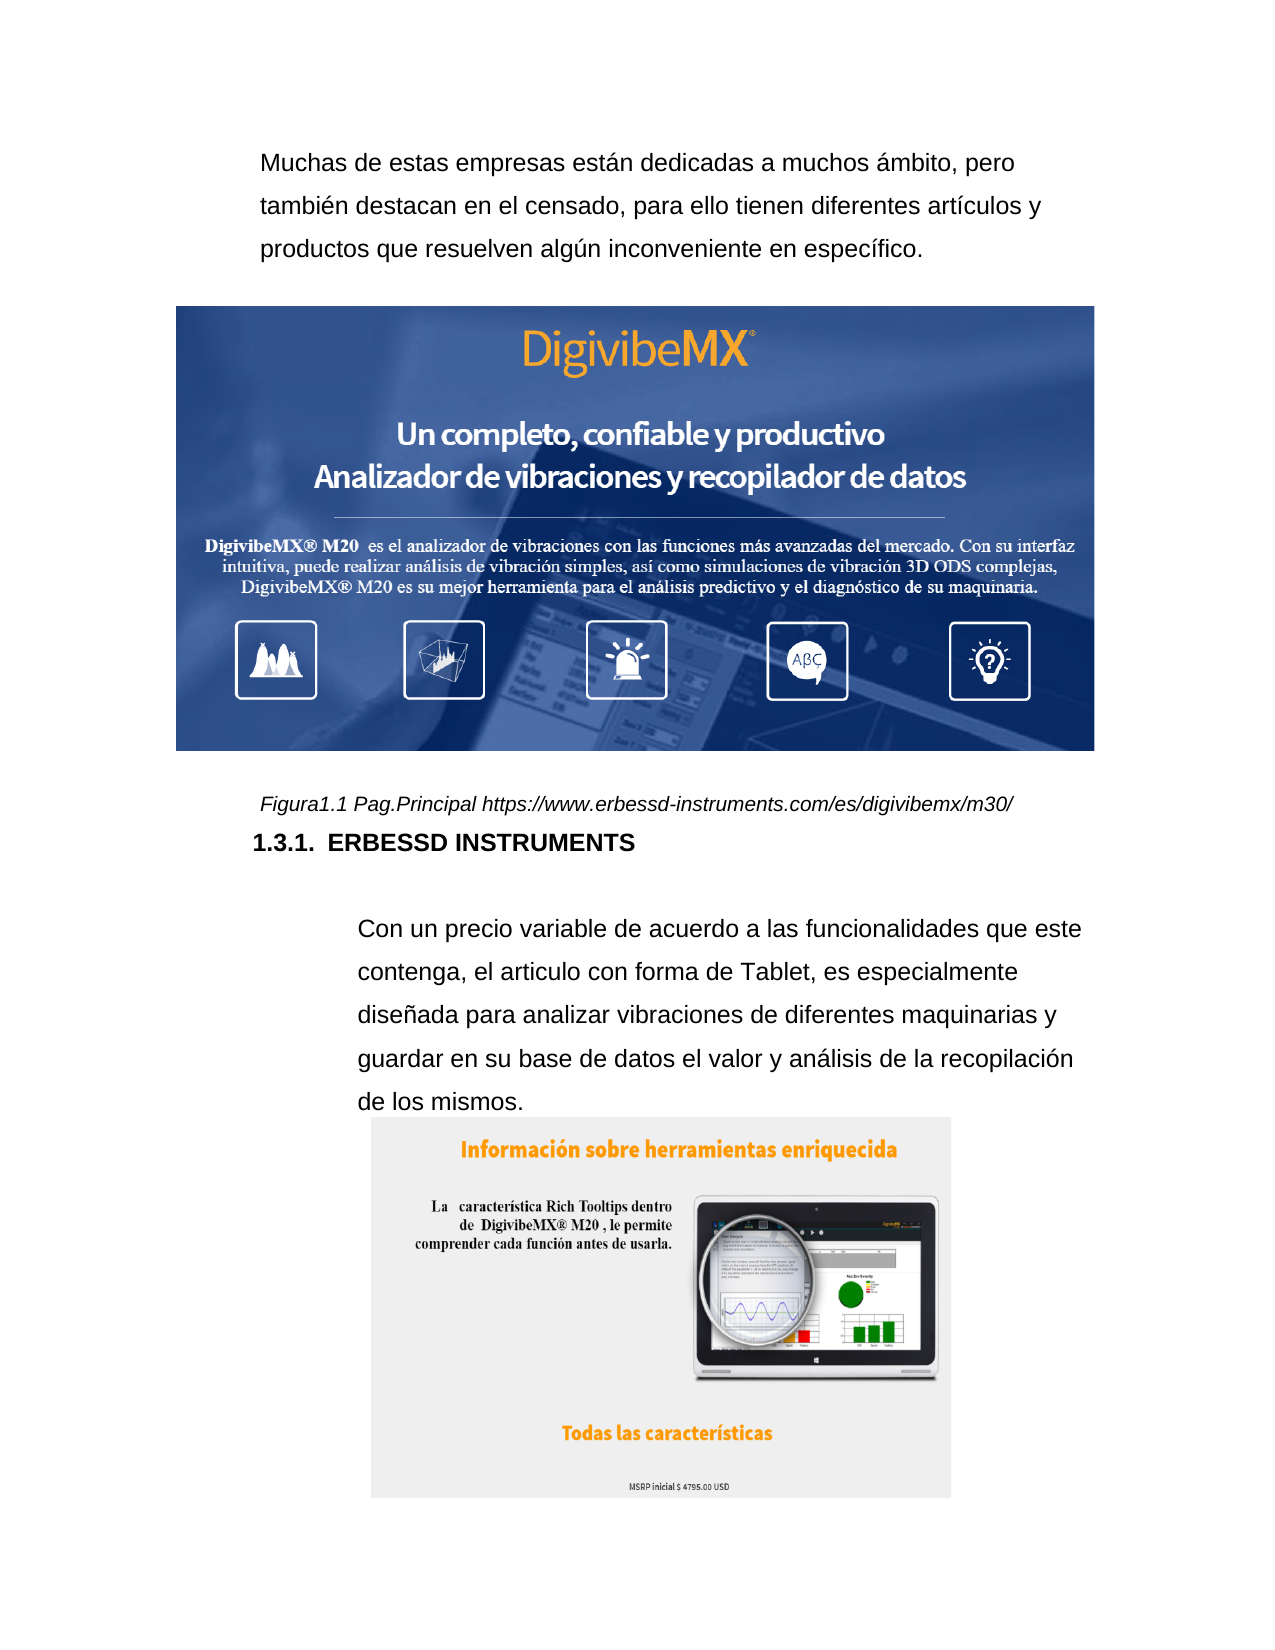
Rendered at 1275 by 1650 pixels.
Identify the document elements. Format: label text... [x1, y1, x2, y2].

text Con un precio variable de acuerdo a las funcionalidades que este contenga, el articulo con forma de Tablet, es especialmente diseñada para analizar vibraciones de diferentes maquinarias y guardar en su base de datos el valor y análisis de la recopilación de los mismos. [357, 914, 1098, 1116]
picture [176, 306, 1094, 751]
picture [371, 1117, 952, 1498]
list ERBESSD INSTRUMENTS [252, 828, 1098, 857]
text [260, 148, 1098, 263]
